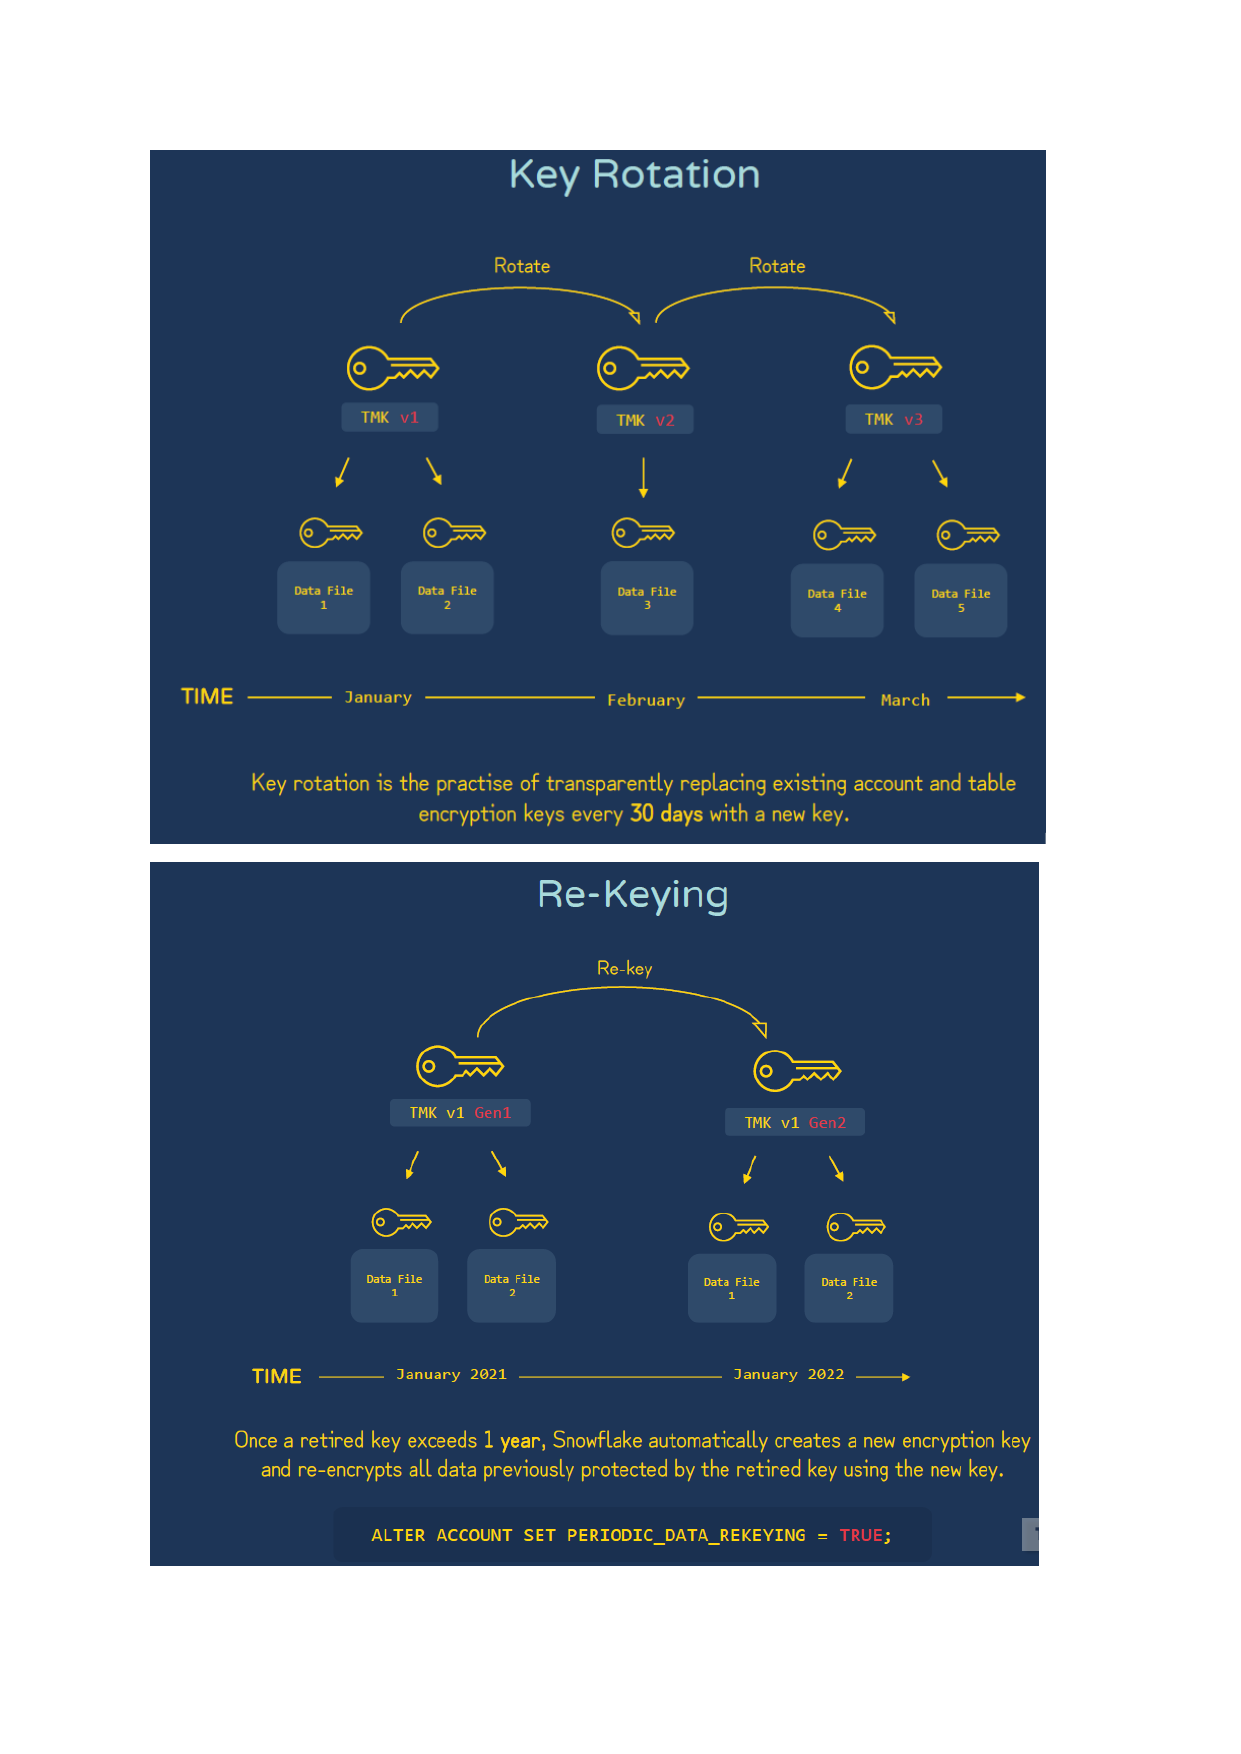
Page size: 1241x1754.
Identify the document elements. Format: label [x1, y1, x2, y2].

picture [150, 862, 1039, 1566]
picture [150, 150, 1046, 844]
